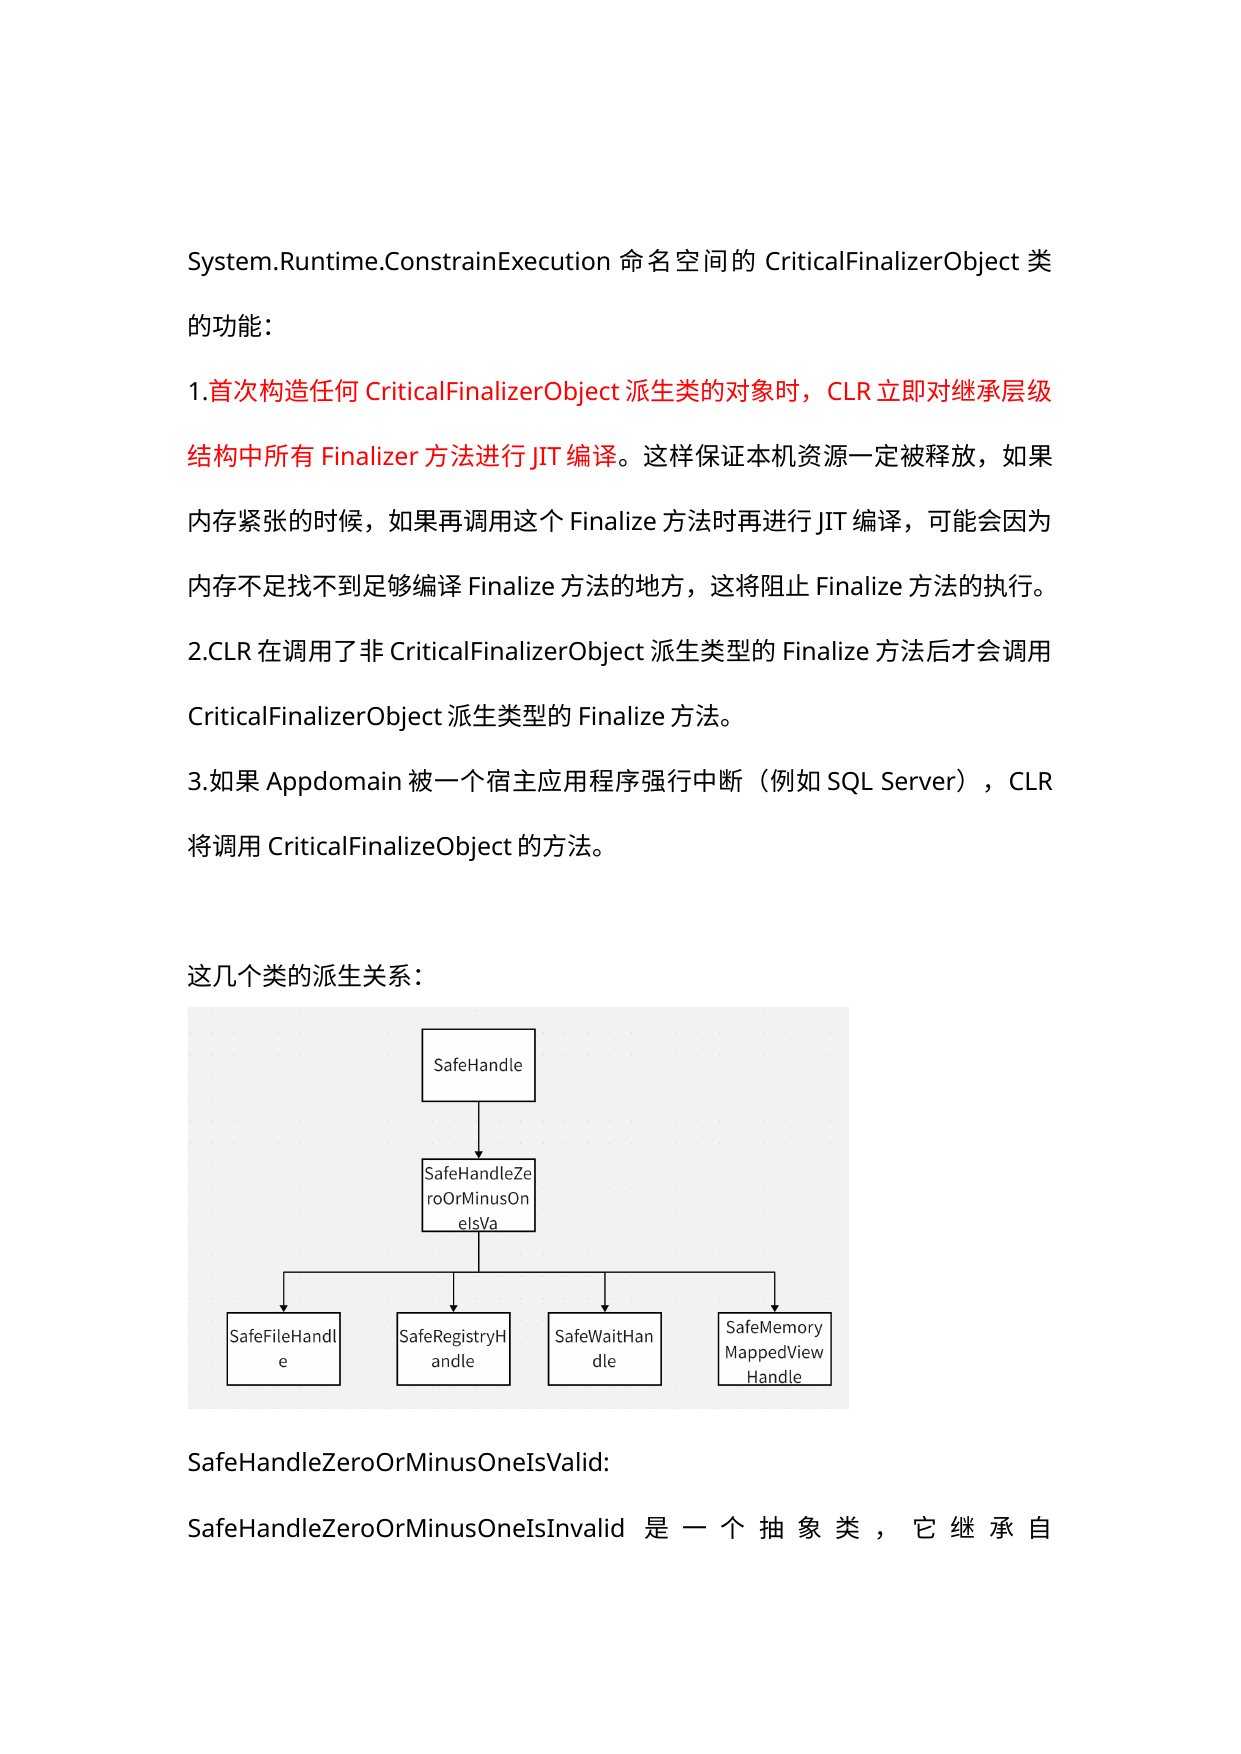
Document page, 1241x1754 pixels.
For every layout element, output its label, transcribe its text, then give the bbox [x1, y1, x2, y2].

text System.Runtime.ConstrainExecution命名空间的CriticalFinalizerObject类的功能： [187, 227, 1053, 357]
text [187, 1494, 1053, 1559]
text 3.如果Appdomain被一个宿主应用程序强行中断（例如SQL Server），CLR将调用CriticalFinalizeObject的方法。 [187, 747, 1053, 877]
picture [187, 1007, 849, 1409]
text 2.CLR在调用了非CriticalFinalizerObject派生类型的Finalize方法后才会调用CriticalFinalizerObject派生类型的Finalize方法。 [187, 617, 1053, 747]
text 这几个类的派生关系： [187, 942, 1053, 1007]
text SafeHandleZeroOrMinusOneIsValid: [187, 1429, 1053, 1494]
text 1.首次构造任何CriticalFinalizerObject派生类的对象时，CLR立即对继承层级结构中所有Finalizer方法进行JIT编译。这样保证本机资源一定被释放，如果内存紧张的时候，如果再调用这个Finalize方法时再进行JIT编译，可能会因为内存不足找不到足够编译Finalize方法的地方，这将阻止Finalize方法的执行。 [187, 357, 1053, 617]
